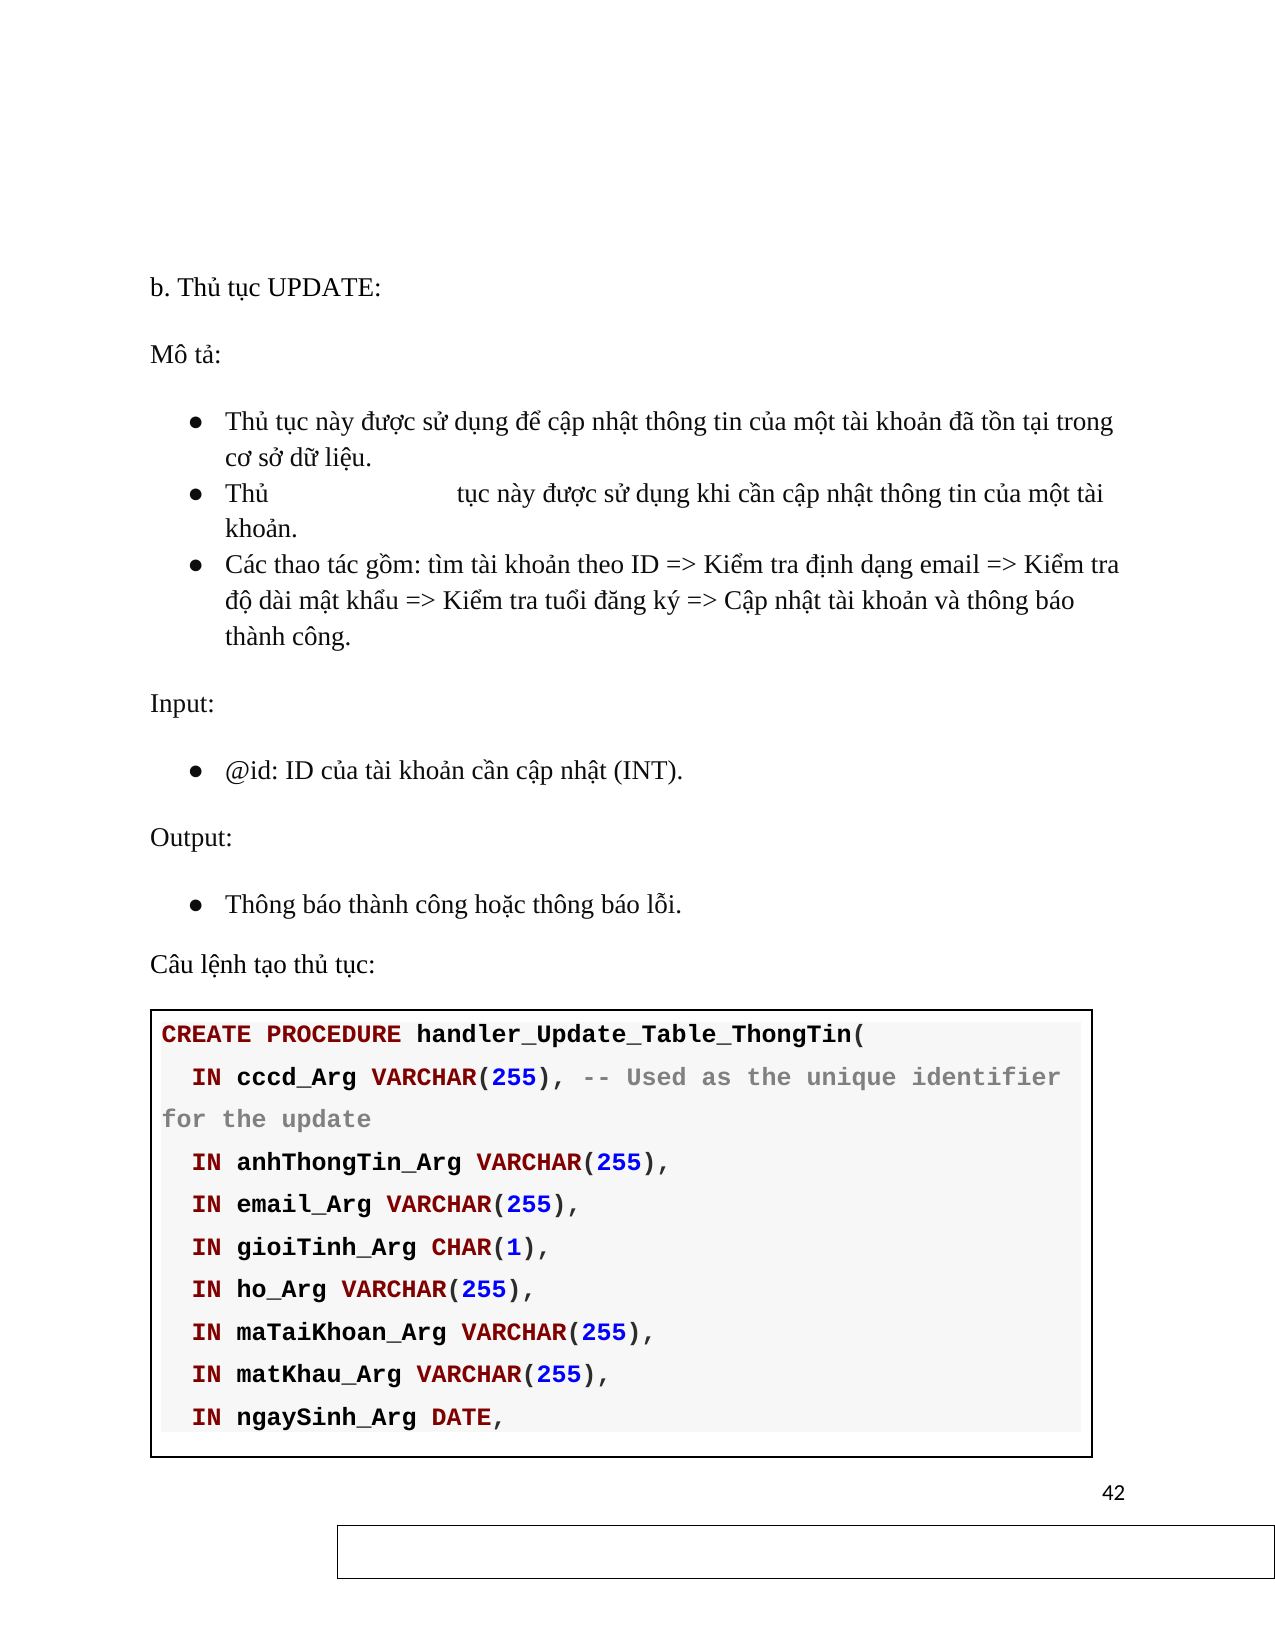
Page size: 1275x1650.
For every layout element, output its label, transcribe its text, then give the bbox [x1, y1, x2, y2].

subtitle b. Thủ tục UPDATE: [150, 271, 1125, 303]
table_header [152, 1011, 1091, 1456]
text Câu lệnh tạo thủ tục: [150, 948, 1125, 979]
text Mô tả: [150, 338, 1125, 369]
list Thủ tục này được sử dụng khi cần cập nhật thông tin của một tài khoản. [187, 477, 1125, 544]
text Input: [150, 687, 1125, 718]
list Các thao tác gồm: tìm tài khoản theo ID => Kiểm tra định dạng email => Kiểm tra độ dài mật khẩu => Kiểm tra tuổi đăng ký => Cập nhật tài khoản và thông báo thành công. [187, 548, 1125, 651]
list Thông báo thành công hoặc thông báo lỗi. [187, 888, 1125, 919]
list Thủ tục này được sử dụng để cập nhật thông tin của một tài khoản đã tồn tại trong cơ sở dữ liệu. [187, 405, 1125, 472]
text Output: [150, 821, 1125, 852]
list @id: ID của tài khoản cần cập nhật (INT). [187, 754, 1125, 785]
